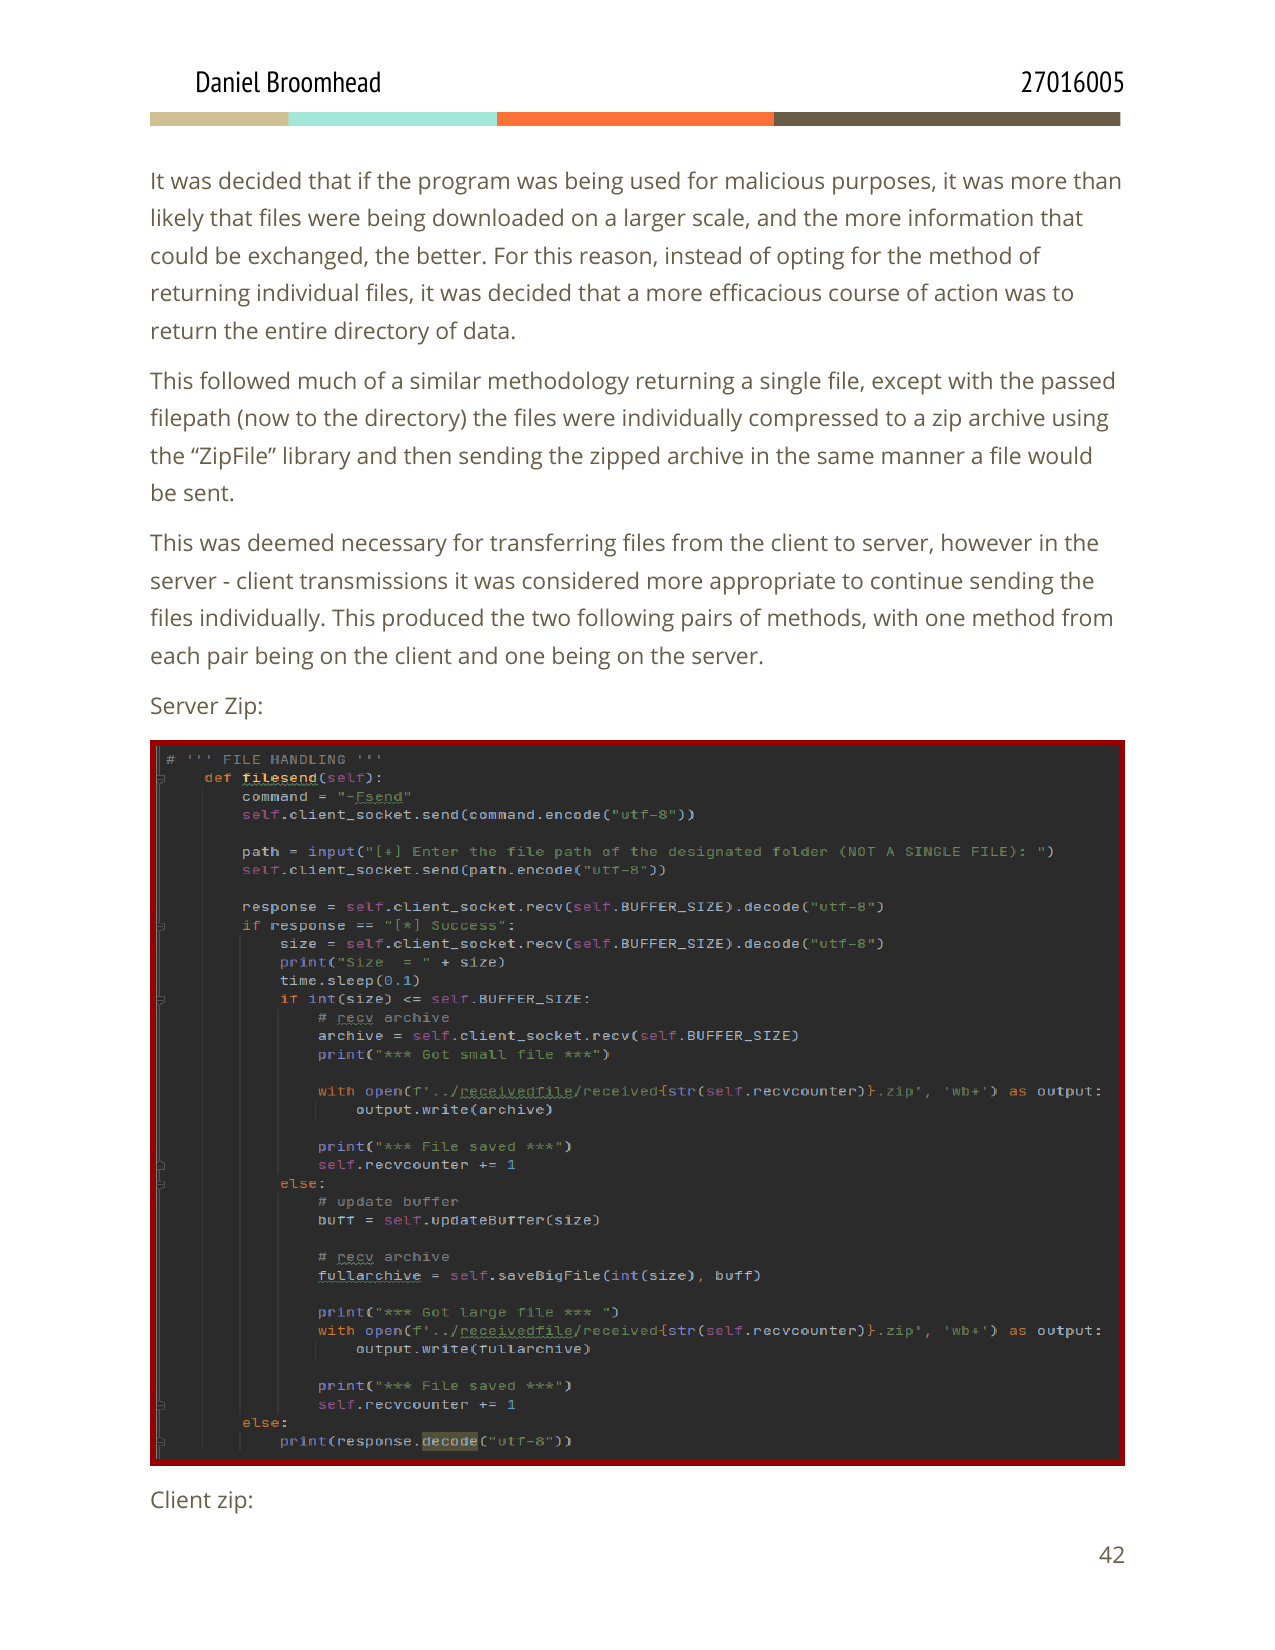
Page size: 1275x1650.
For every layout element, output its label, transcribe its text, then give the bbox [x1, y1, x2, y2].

picture [156, 746, 1119, 1459]
picture [150, 112, 1121, 126]
text Server Zip: [150, 690, 1125, 721]
text It was decided that if the program was being used for malicious purposes, it was more than likely that files were being downloaded on a larger scale, and the more information that could be exchanged, the better. For this reason, instead of opting for the method of returning individual files, it was decided that a more efficacious course of action was to return the entire directory of data. [150, 165, 1125, 346]
text This was deemed necessary for transferring files from the client to server, however in the server - client transmissions it was considered more appropriate to continue sending the files individually. This produced the two following pairs of methods, with one method from each pair being on the client and one being on the server. [150, 527, 1125, 671]
text Client zip: [150, 1484, 1125, 1516]
text This followed much of a similar methodology returning a single file, except with the passed filepath (now to the directory) the files were individually compressed to a zip archive using the “ZipFile” library and then sending the zipped archive in the same manner a file would be sent. [150, 365, 1125, 508]
